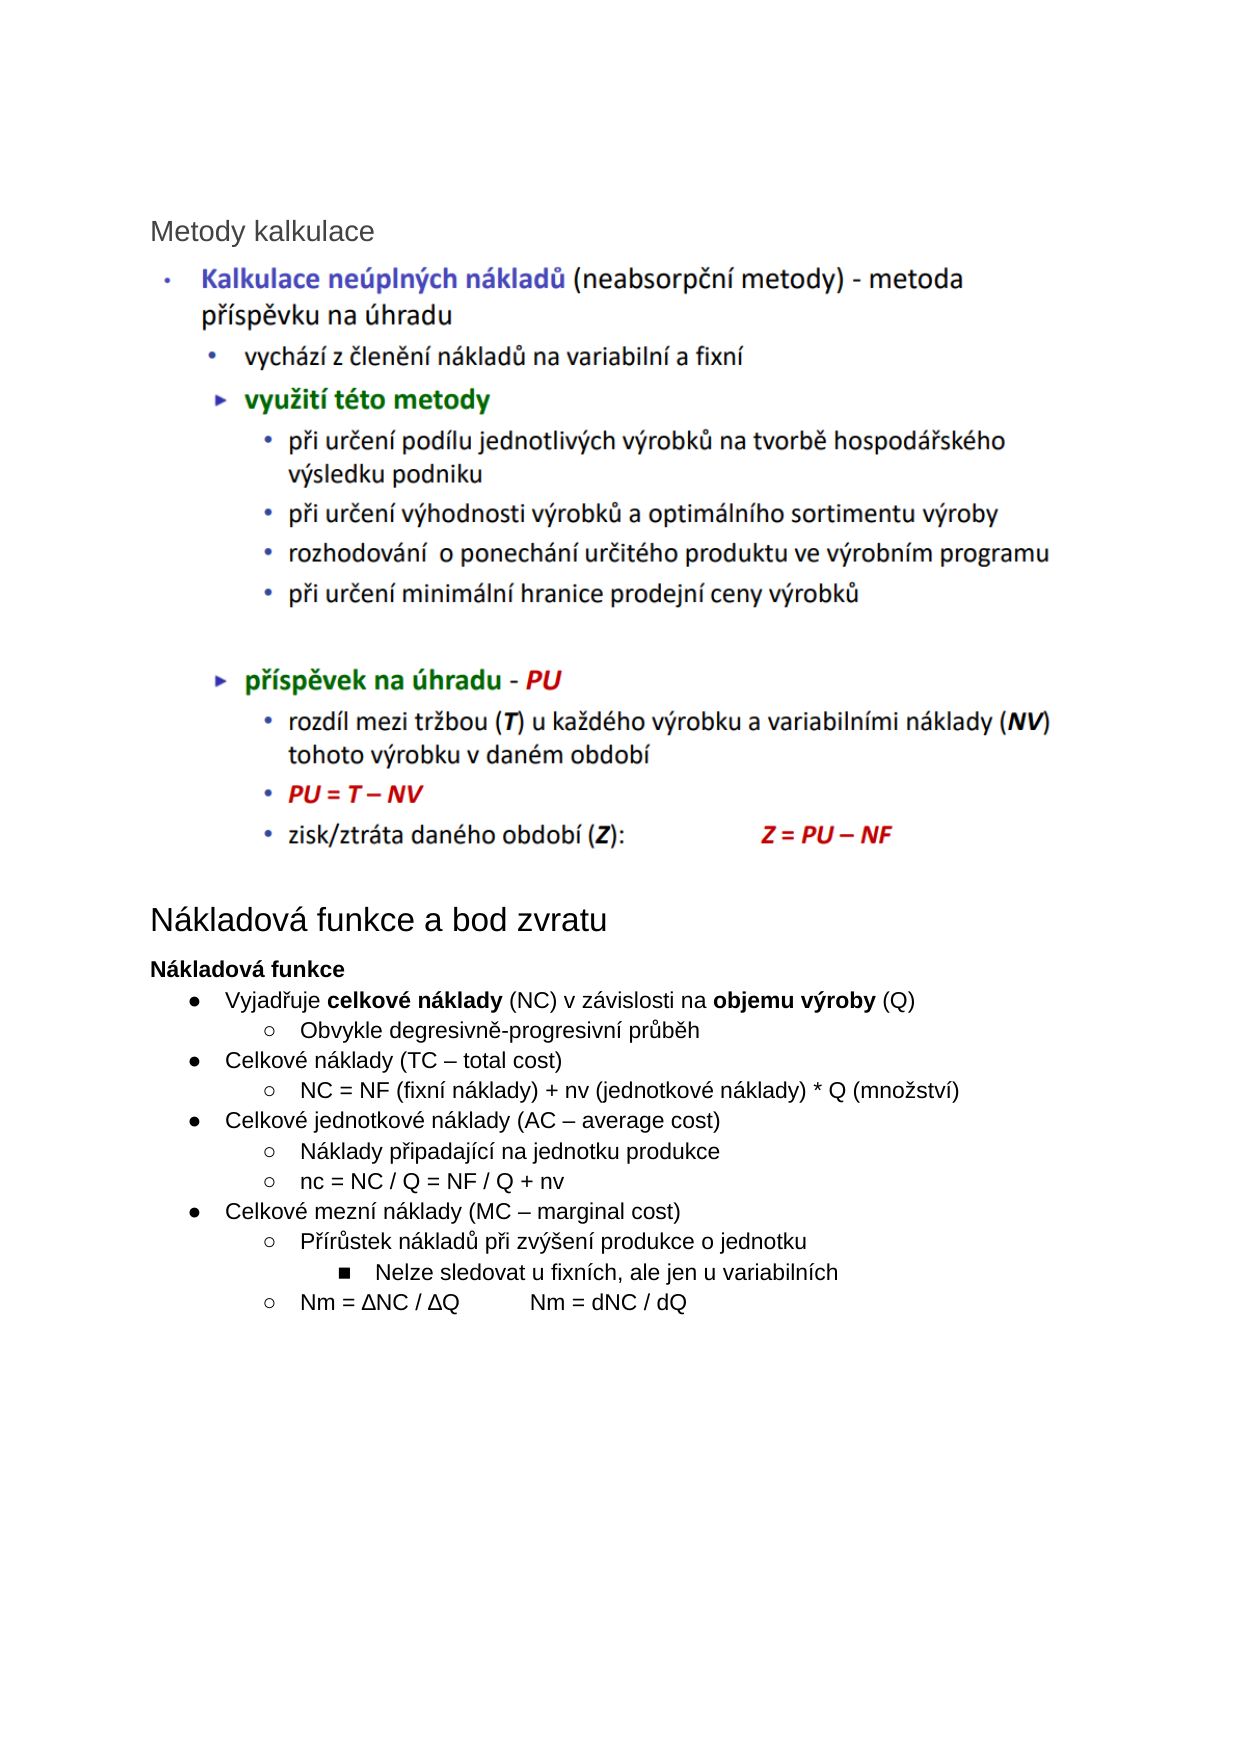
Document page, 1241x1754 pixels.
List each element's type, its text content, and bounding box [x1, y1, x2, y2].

list Celkové náklady (TC – total cost) [187, 1047, 1090, 1073]
list Vyjadřuje celkové náklady (NC) v závislosti na objemu výroby (Q) [187, 987, 1090, 1013]
list Nm = ∆NC / ∆Q Nm = dNC / dQ [262, 1289, 1090, 1315]
list Náklady připadající na jednotku produkce [262, 1138, 1090, 1164]
subtitle Nákladová funkce a bod zvratu [150, 900, 1090, 938]
list Celkové mezní náklady (MC – marginal cost) [187, 1198, 1090, 1224]
list Celkové jednotkové náklady (AC – average cost) [187, 1107, 1090, 1134]
picture [150, 260, 1091, 859]
text Nákladová funkce [150, 956, 1090, 983]
list Obvykle degresivně-progresivní průběh [262, 1017, 1090, 1043]
subtitle Metody kalkulace [150, 213, 1090, 247]
list nc = NC / Q = NF / Q + nv [262, 1168, 1090, 1194]
list Přírůstek nákladů při zvýšení produkce o jednotku [262, 1228, 1090, 1255]
list Nelze sledovat u fixních, ale jen u variabilních [337, 1258, 1090, 1285]
list NC = NF (fixní náklady) + nv (jednotkové náklady) * Q (množství) [262, 1077, 1090, 1104]
